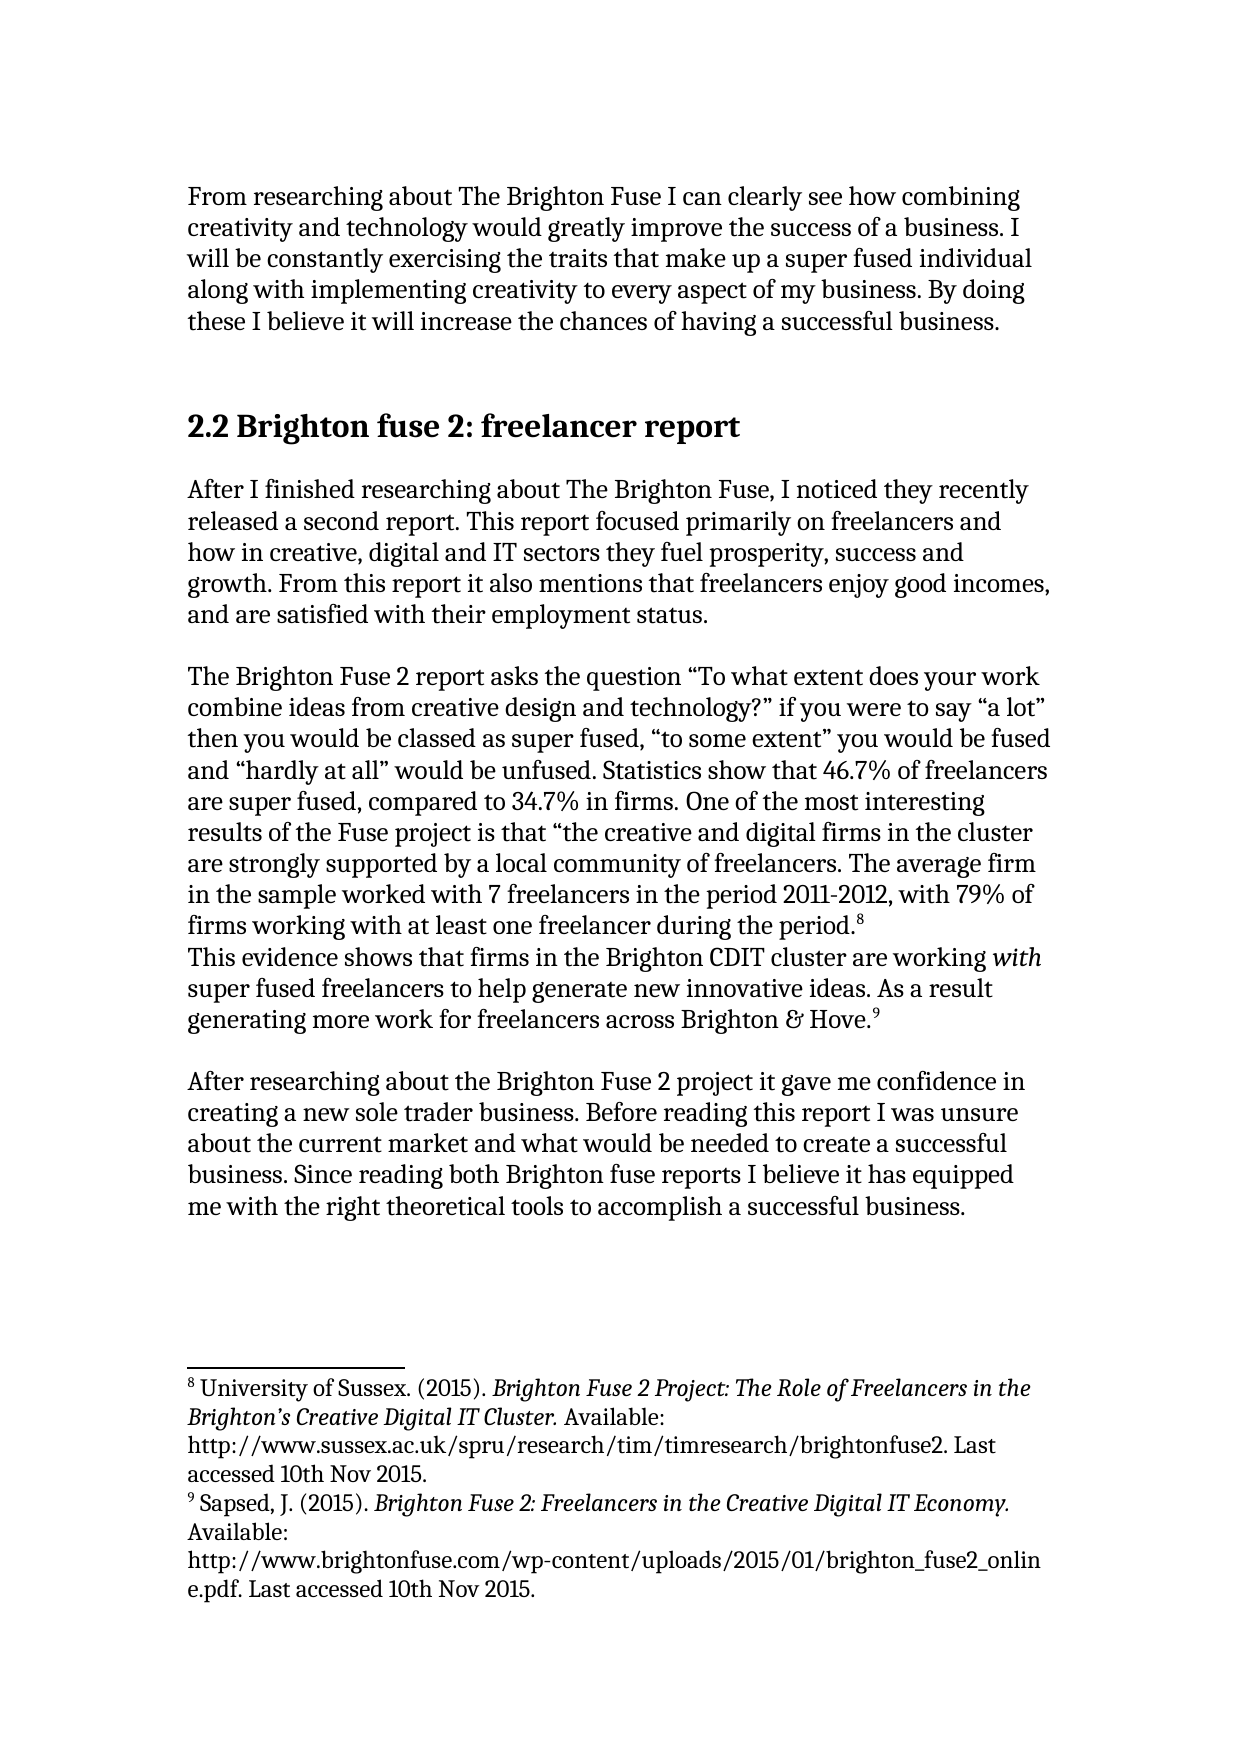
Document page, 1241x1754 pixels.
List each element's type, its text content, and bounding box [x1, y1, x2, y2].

text The Brighton Fuse 2 report asks the question “To what extent does your work combine ideas from creative design and technology?” if you were to say “a lot” then you would be classed as super fused, “to some extent” you would be fused and “hardly at all” would be unfused. Statistics show that 46.7% of freelancers are super fused, compared to 34.7% in firms. One of the most interesting results of the Fuse project is that “the creative and digital firms in the cluster are strongly supported by a local community of freelancers. The average firm in the sample worked with 7 freelancers in the period 2011-2012, with 79% of firms working with at least one freelancer during the period. [187, 661, 1053, 942]
text After researching about the Brighton Fuse 2 project it gave me confidence in creating a new sole trader business. Before reading this report I was unsure about the current market and what would be needed to create a successful business. Since reading both Brighton fuse reports I believe it has equipped me with the right theoretical tools to accomplish a successful business. [187, 1066, 1053, 1222]
text After I finished researching about The Brighton Fuse, I noticed they recently released a second report. This report focused primarily on freelancers and how in creative, digital and IT sectors they fuel prosperity, success and growth. From this report it also mentions that freelancers enjoy good incomes, and are satisfied with their employment status. [187, 474, 1053, 630]
text This evidence shows that firms in the Brighton CDIT cluster are working with super fused freelancers to help generate new innovative ideas. As a result generating more work for freelancers across Brighton & Hove. [187, 942, 1053, 1035]
subtitle 2.2 Brighton fuse 2: freelancer report [187, 407, 1053, 446]
text From researching about The Brighton Fuse I can clearly see how combining creativity and technology would greatly improve the success of a business. I will be constantly exercising the traits that make up a super fused individual along with implementing creativity to every aspect of my business. By doing these I believe it will increase the chances of having a successful business. [187, 181, 1053, 337]
